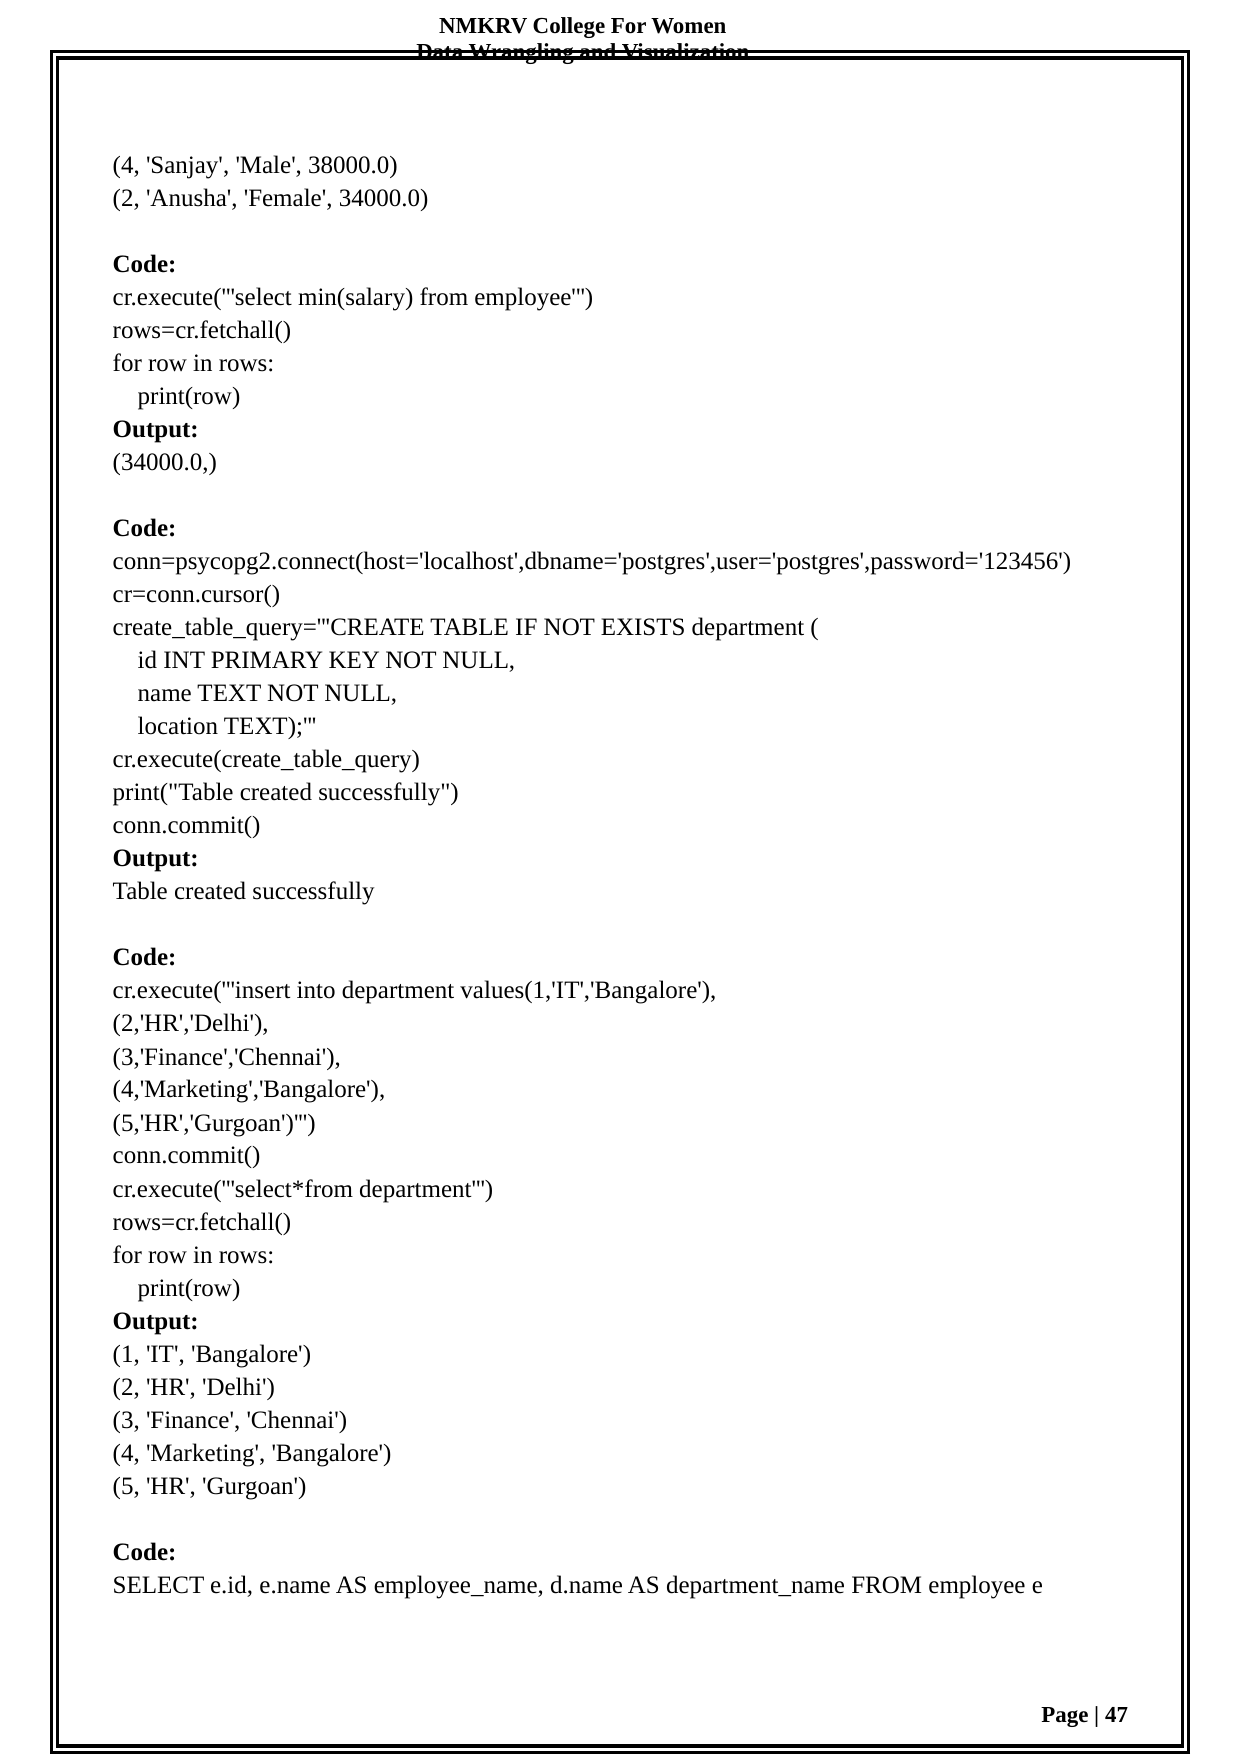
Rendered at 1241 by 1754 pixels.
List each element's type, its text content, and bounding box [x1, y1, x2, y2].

text cr.execute('''insert into department values(1,'IT','Bangalore'), [112, 976, 1128, 1004]
text Code: [112, 249, 1128, 278]
text Code: [112, 1537, 1128, 1566]
text for row in rows: [112, 1240, 1128, 1268]
text (34000.0,) [112, 447, 1128, 476]
text rows=cr.fetchall() [112, 315, 1128, 344]
text (2,'HR','Delhi'), [112, 1008, 1128, 1037]
text create_table_query='''CREATE TABLE IF NOT EXISTS department ( [112, 612, 1128, 641]
text rows=cr.fetchall() [112, 1207, 1128, 1235]
text Table created successfully [112, 876, 1128, 905]
text cr=conn.cursor() [112, 579, 1128, 608]
text (3, 'Finance', 'Chennai') [112, 1405, 1128, 1433]
text (4, 'Sanjay', 'Male', 38000.0) [112, 150, 1128, 179]
text (1, 'IT', 'Bangalore') [112, 1339, 1128, 1367]
text (5,'HR','Gurgoan')''') [112, 1108, 1128, 1136]
text (4, 'Marketing', 'Bangalore') [112, 1438, 1128, 1467]
text (2, 'HR', 'Delhi') [112, 1372, 1128, 1401]
text name TEXT NOT NULL, [112, 678, 1128, 707]
text Output: [112, 414, 1128, 443]
text Code: [112, 513, 1128, 542]
text location TEXT);''' [112, 711, 1128, 740]
text cr.execute(create_table_query) [112, 744, 1128, 773]
text Output: [112, 843, 1128, 872]
text for row in rows: [112, 348, 1128, 377]
text Code: [112, 942, 1128, 971]
text cr.execute('''select min(salary) from employee''') [112, 282, 1128, 311]
text (5, 'HR', 'Gurgoan') [112, 1471, 1128, 1499]
text conn=psycopg2.connect(host='localhost',dbname='postgres',user='postgres',password='123456') [112, 546, 1128, 575]
text (2, 'Anusha', 'Female', 34000.0) [112, 183, 1128, 212]
text (3,'Finance','Chennai'), [112, 1042, 1128, 1070]
text cr.execute('''select*from department''') [112, 1174, 1128, 1202]
text Output: [112, 1306, 1128, 1334]
text id INT PRIMARY KEY NOT NULL, [112, 645, 1128, 674]
text print(row) [112, 1273, 1128, 1301]
text conn.commit() [112, 810, 1128, 839]
text conn.commit() [112, 1141, 1128, 1169]
text (4,'Marketing','Bangalore'), [112, 1074, 1128, 1103]
text print("Table created successfully") [112, 777, 1128, 806]
text print(row) [112, 381, 1128, 410]
text SELECT e.id, e.name AS employee_name, d.name AS department_name FROM employee e [112, 1570, 1128, 1599]
